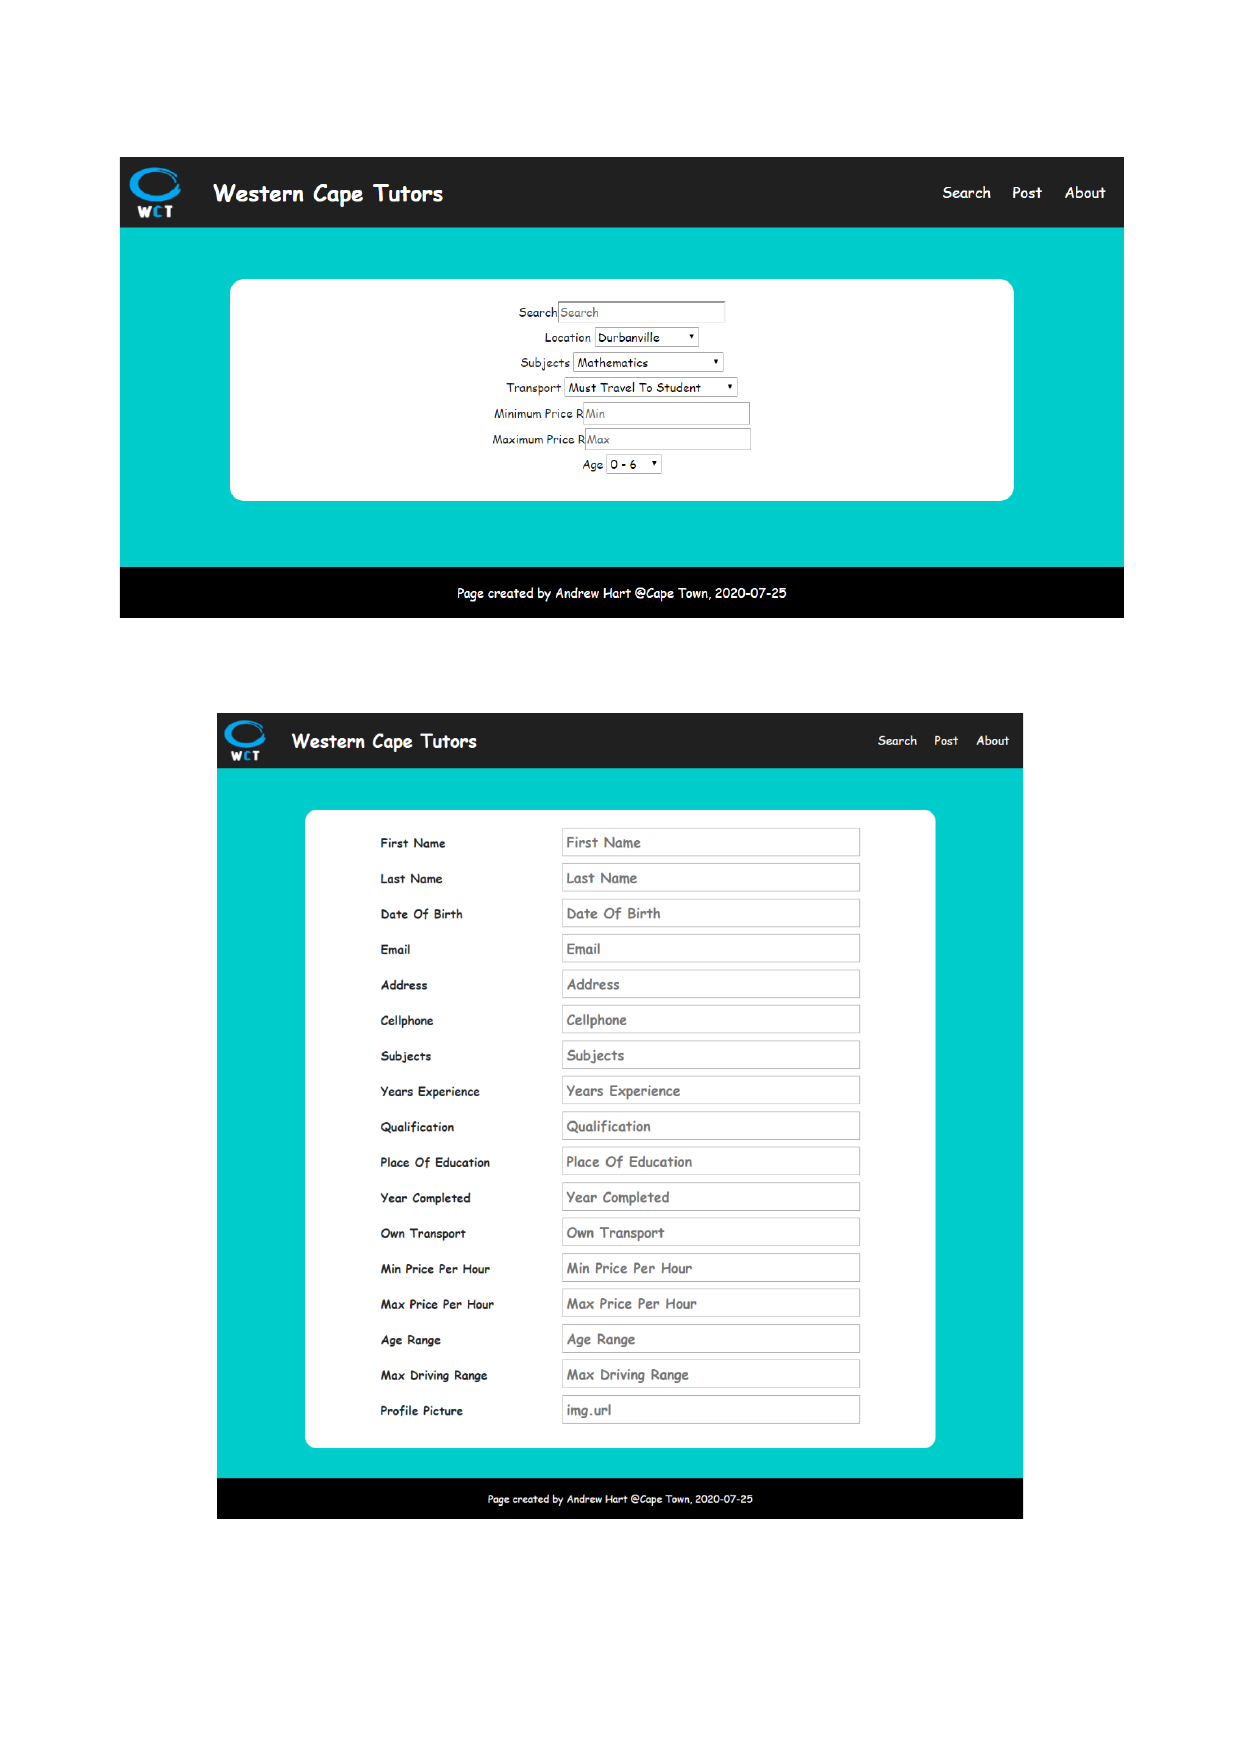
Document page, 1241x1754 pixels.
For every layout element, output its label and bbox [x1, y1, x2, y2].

picture [217, 713, 1024, 1519]
picture [119, 157, 1124, 618]
